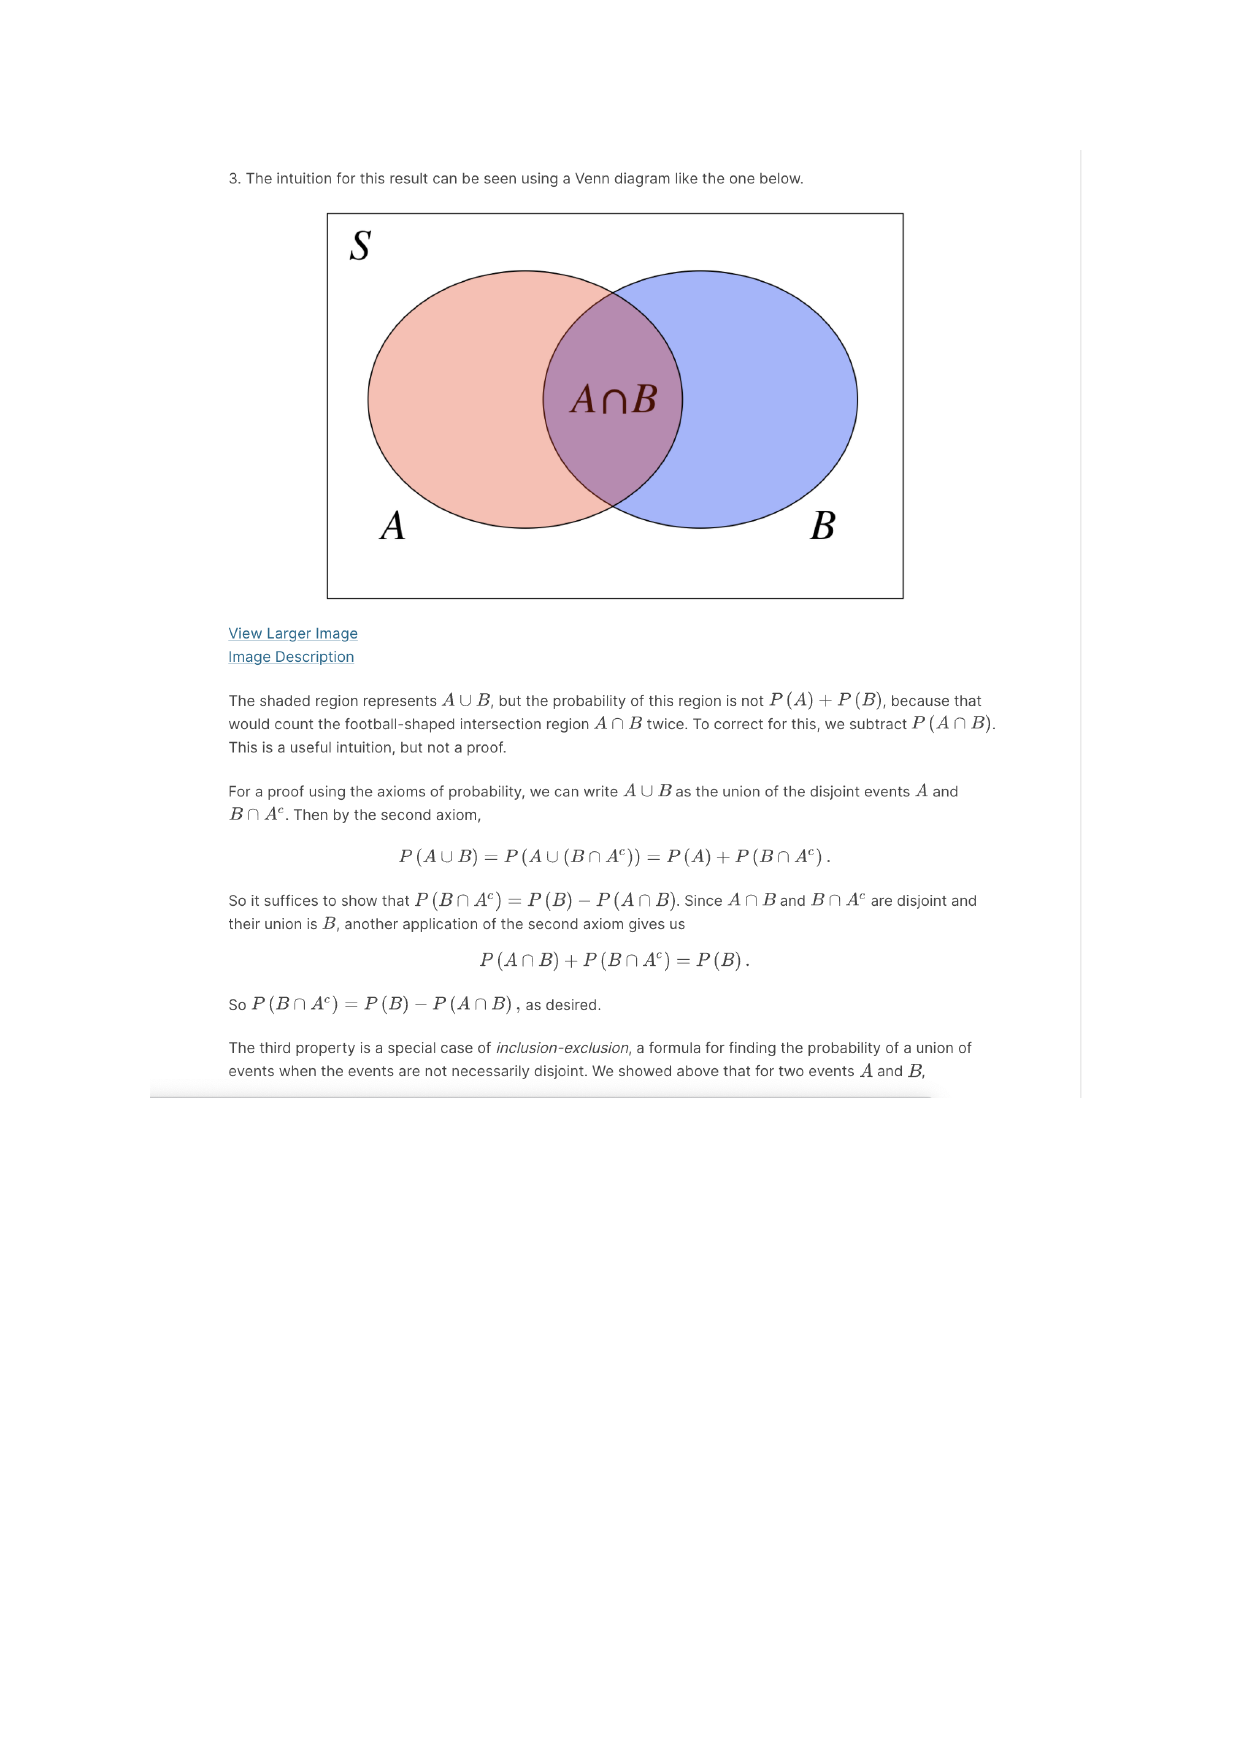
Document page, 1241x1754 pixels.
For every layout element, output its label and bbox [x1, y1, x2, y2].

picture [150, 150, 1091, 1098]
